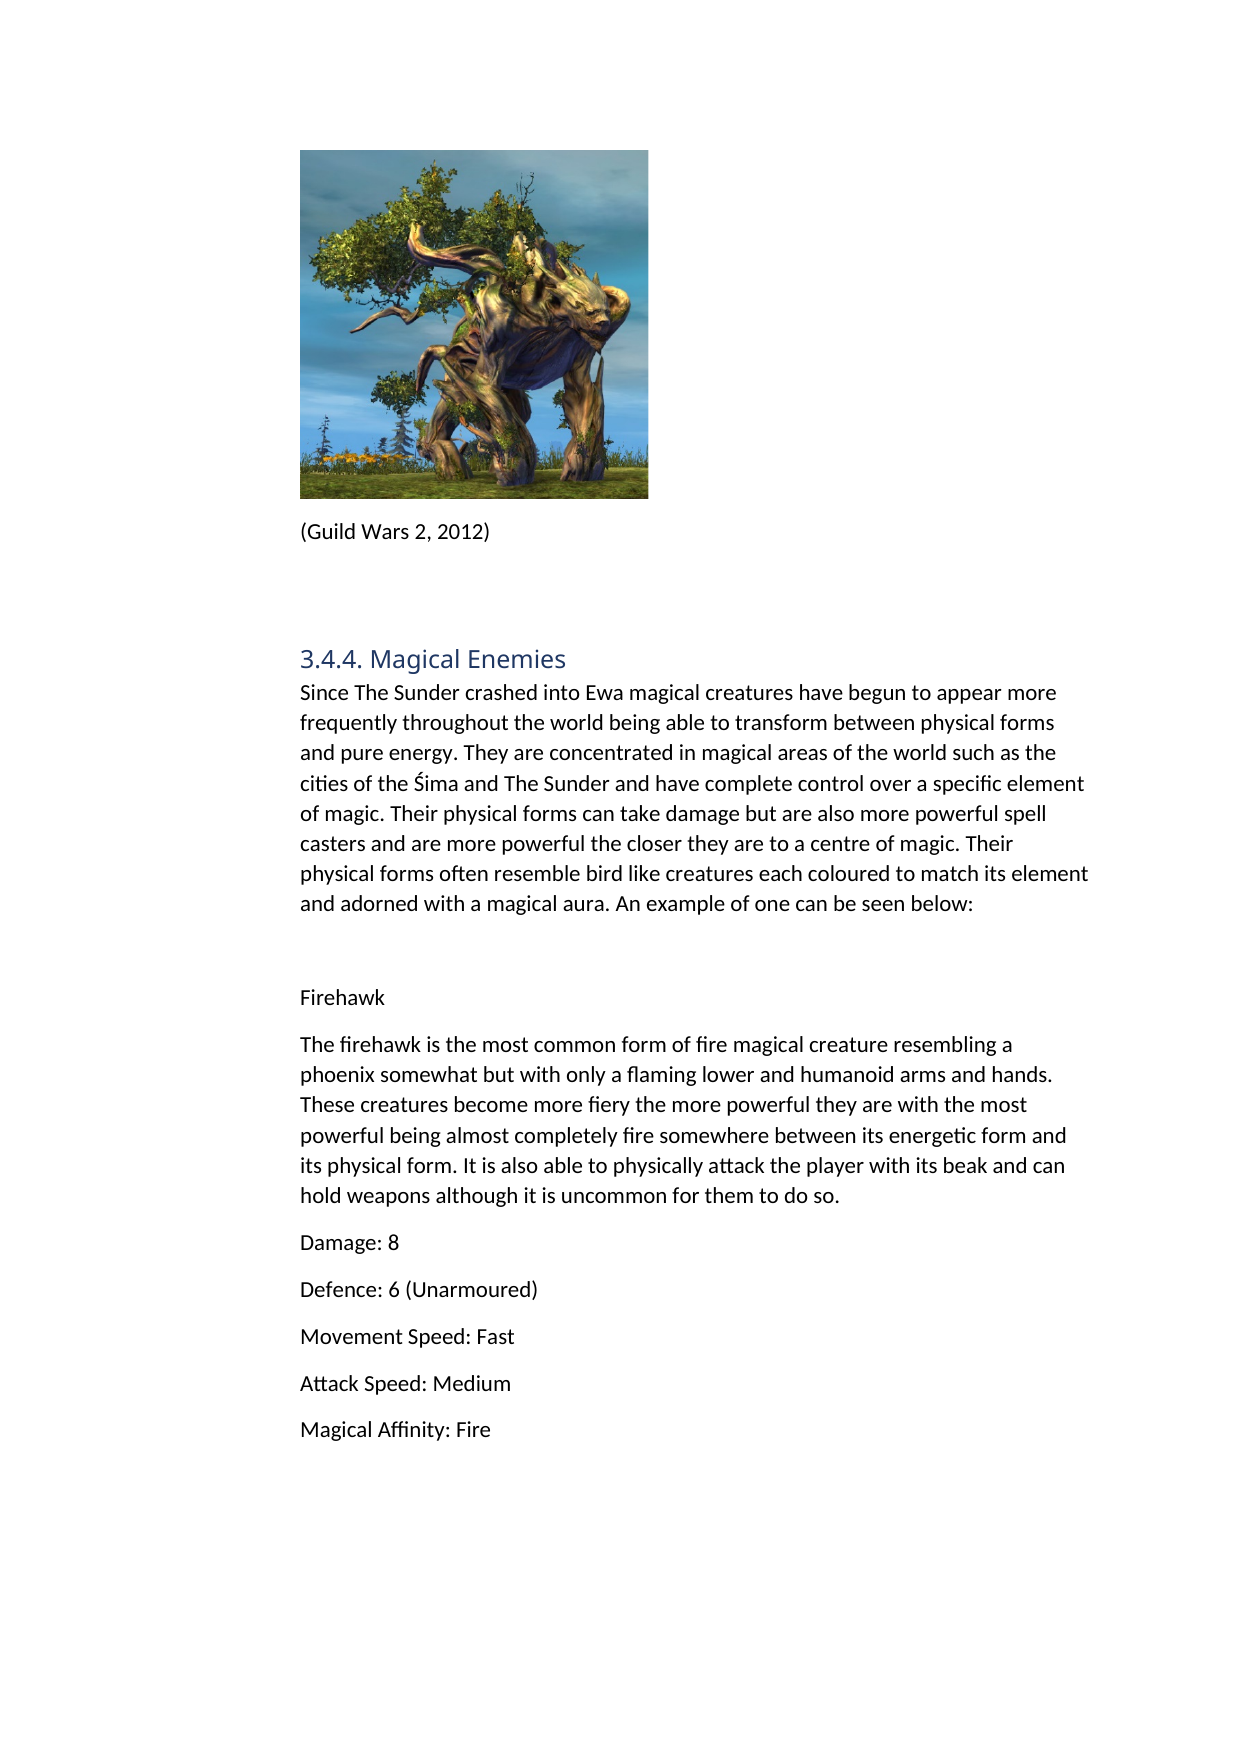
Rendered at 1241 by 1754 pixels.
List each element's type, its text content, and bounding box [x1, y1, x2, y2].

picture [300, 150, 649, 499]
text (Guild Wars 2, 2012) [300, 517, 1090, 545]
subtitle 3.4.4. Magical Enemies [300, 641, 1090, 675]
text Damage: 8 [300, 1228, 1090, 1256]
text Since The Sunder crashed into Ewa magical creatures have begun to appear more frequently throughout the world being able to transform between physical forms and pure energy. They are concentrated in magical areas of the world such as the cities of the Śima and The Sunder and have complete control over a specific element of magic. Their physical forms can take damage but are also more powerful spell casters and are more powerful the closer they are to a centre of magic. Their physical forms often resemble bird like creatures each coloured to match its element and adorned with a magical aura. An example of one can be seen below: [300, 678, 1090, 917]
text Movement Speed: Fast [300, 1322, 1090, 1350]
text Defence: 6 (Unarmoured) [300, 1275, 1090, 1303]
text Firehawk [300, 983, 1090, 1011]
text Attack Speed: Medium [300, 1369, 1090, 1397]
text Magical Affinity: Fire [300, 1416, 1090, 1443]
text The firehawk is the most common form of fire magical creature resembling a phoenix somewhat but with only a flaming lower and humanoid arms and hands. These creatures become more fiery the more powerful they are with the most powerful being almost completely fire somewhere between its energetic form and its physical form. It is also able to physically attack the player with its beak and can hold weapons although it is uncommon for them to do so. [300, 1030, 1090, 1209]
